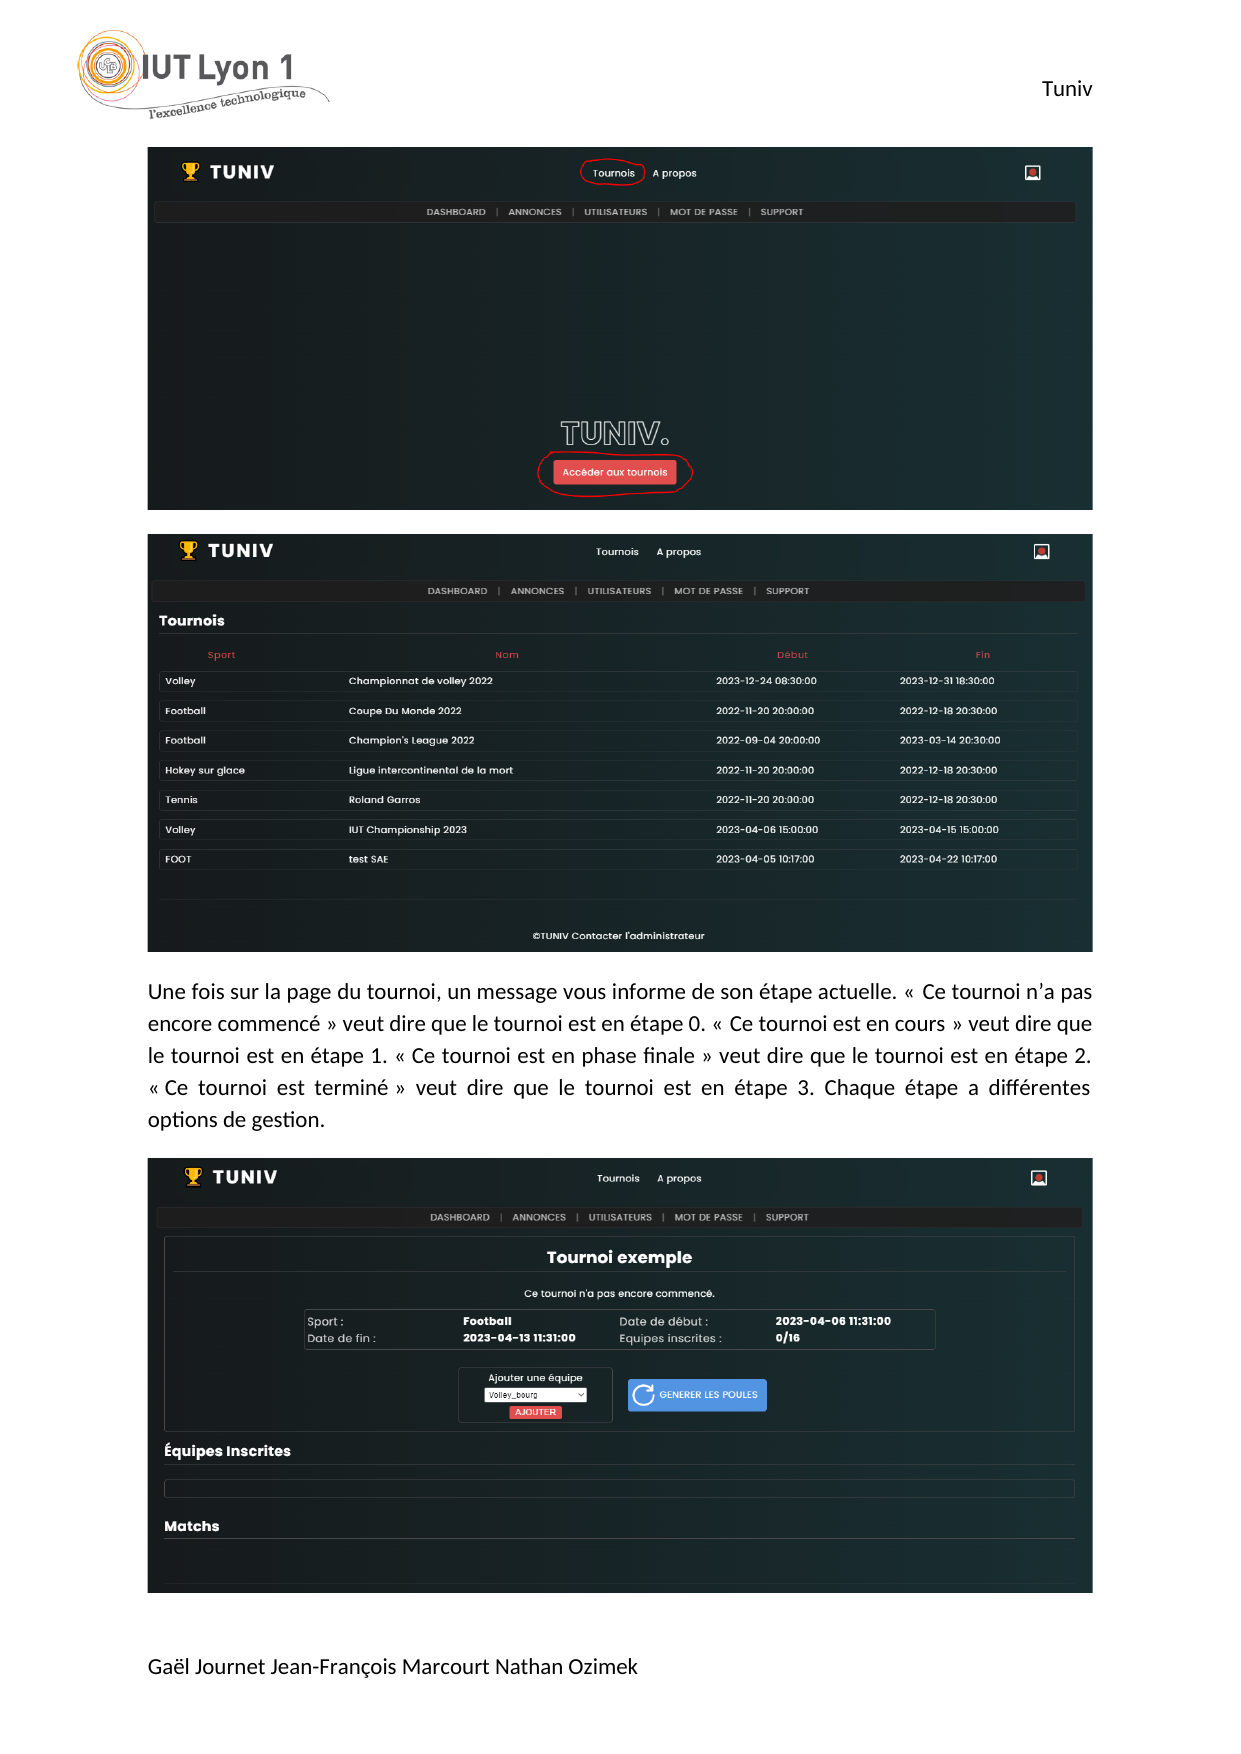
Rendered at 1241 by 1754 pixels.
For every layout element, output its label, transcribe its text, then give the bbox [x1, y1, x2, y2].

picture [147, 534, 1093, 952]
text Une fois sur la page du tournoi, un message vous informe de son étape actuelle. « Ce tournoi n’a pas encore commencé » veut dire que le tournoi est en étape 0. « Ce tournoi est en cours » veut dire que le tournoi est en étape 1. « Ce tournoi est en phase finale » veut dire que le tournoi est en étape 2. « Ce tournoi est terminé » veut dire que le tournoi est en étape 3. Chaque étape a différentes options de gestion. [148, 977, 1093, 1134]
picture [147, 147, 1093, 510]
picture [147, 1158, 1093, 1593]
picture [68, 22, 337, 122]
